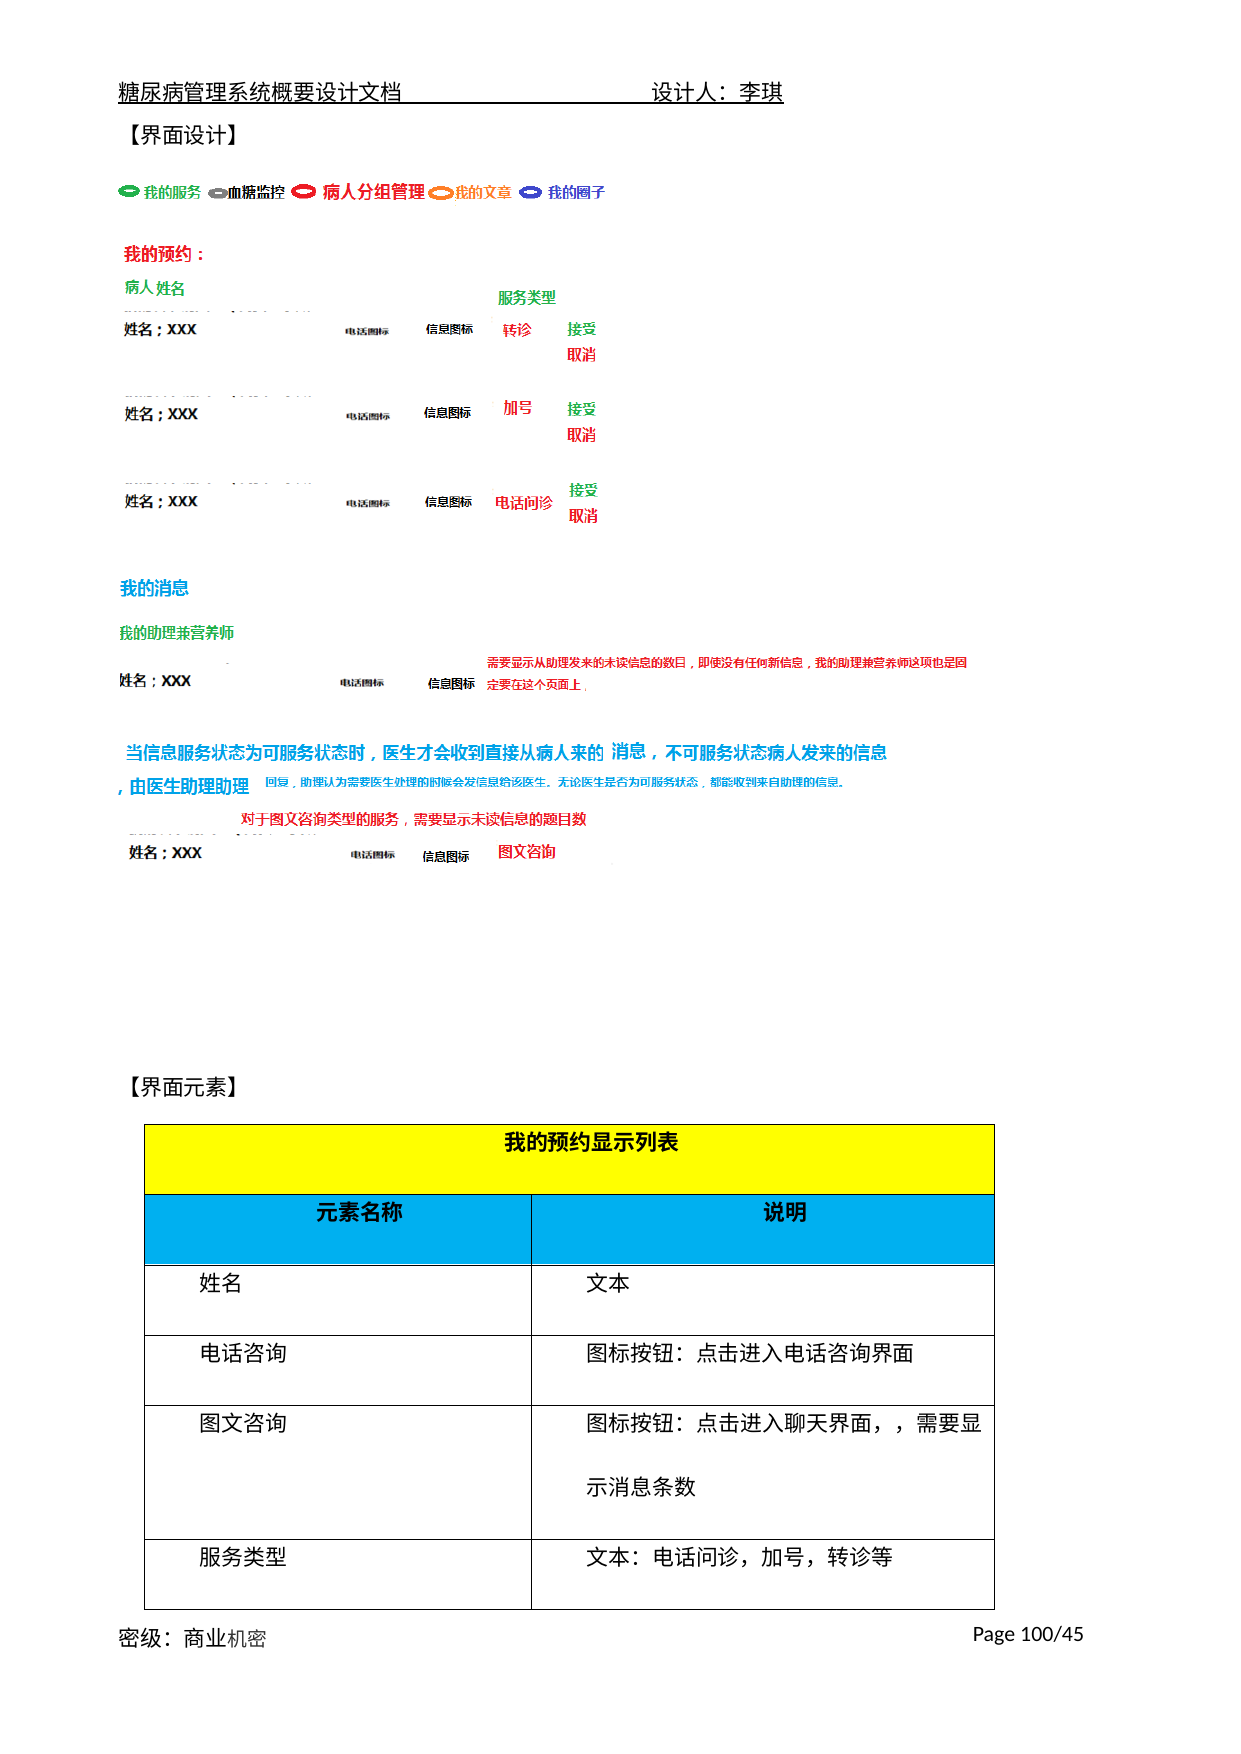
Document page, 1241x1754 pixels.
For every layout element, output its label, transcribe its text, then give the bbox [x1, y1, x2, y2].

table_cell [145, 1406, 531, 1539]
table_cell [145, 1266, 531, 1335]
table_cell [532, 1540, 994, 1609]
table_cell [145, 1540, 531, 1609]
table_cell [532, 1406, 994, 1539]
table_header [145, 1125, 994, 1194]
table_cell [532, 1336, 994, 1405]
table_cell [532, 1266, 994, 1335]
picture [118, 171, 982, 1058]
subtitle 【界面设计】 [118, 118, 1122, 150]
subtitle 【界面元素】 [118, 1070, 1122, 1102]
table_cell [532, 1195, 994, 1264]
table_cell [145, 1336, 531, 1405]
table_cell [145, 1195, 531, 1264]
